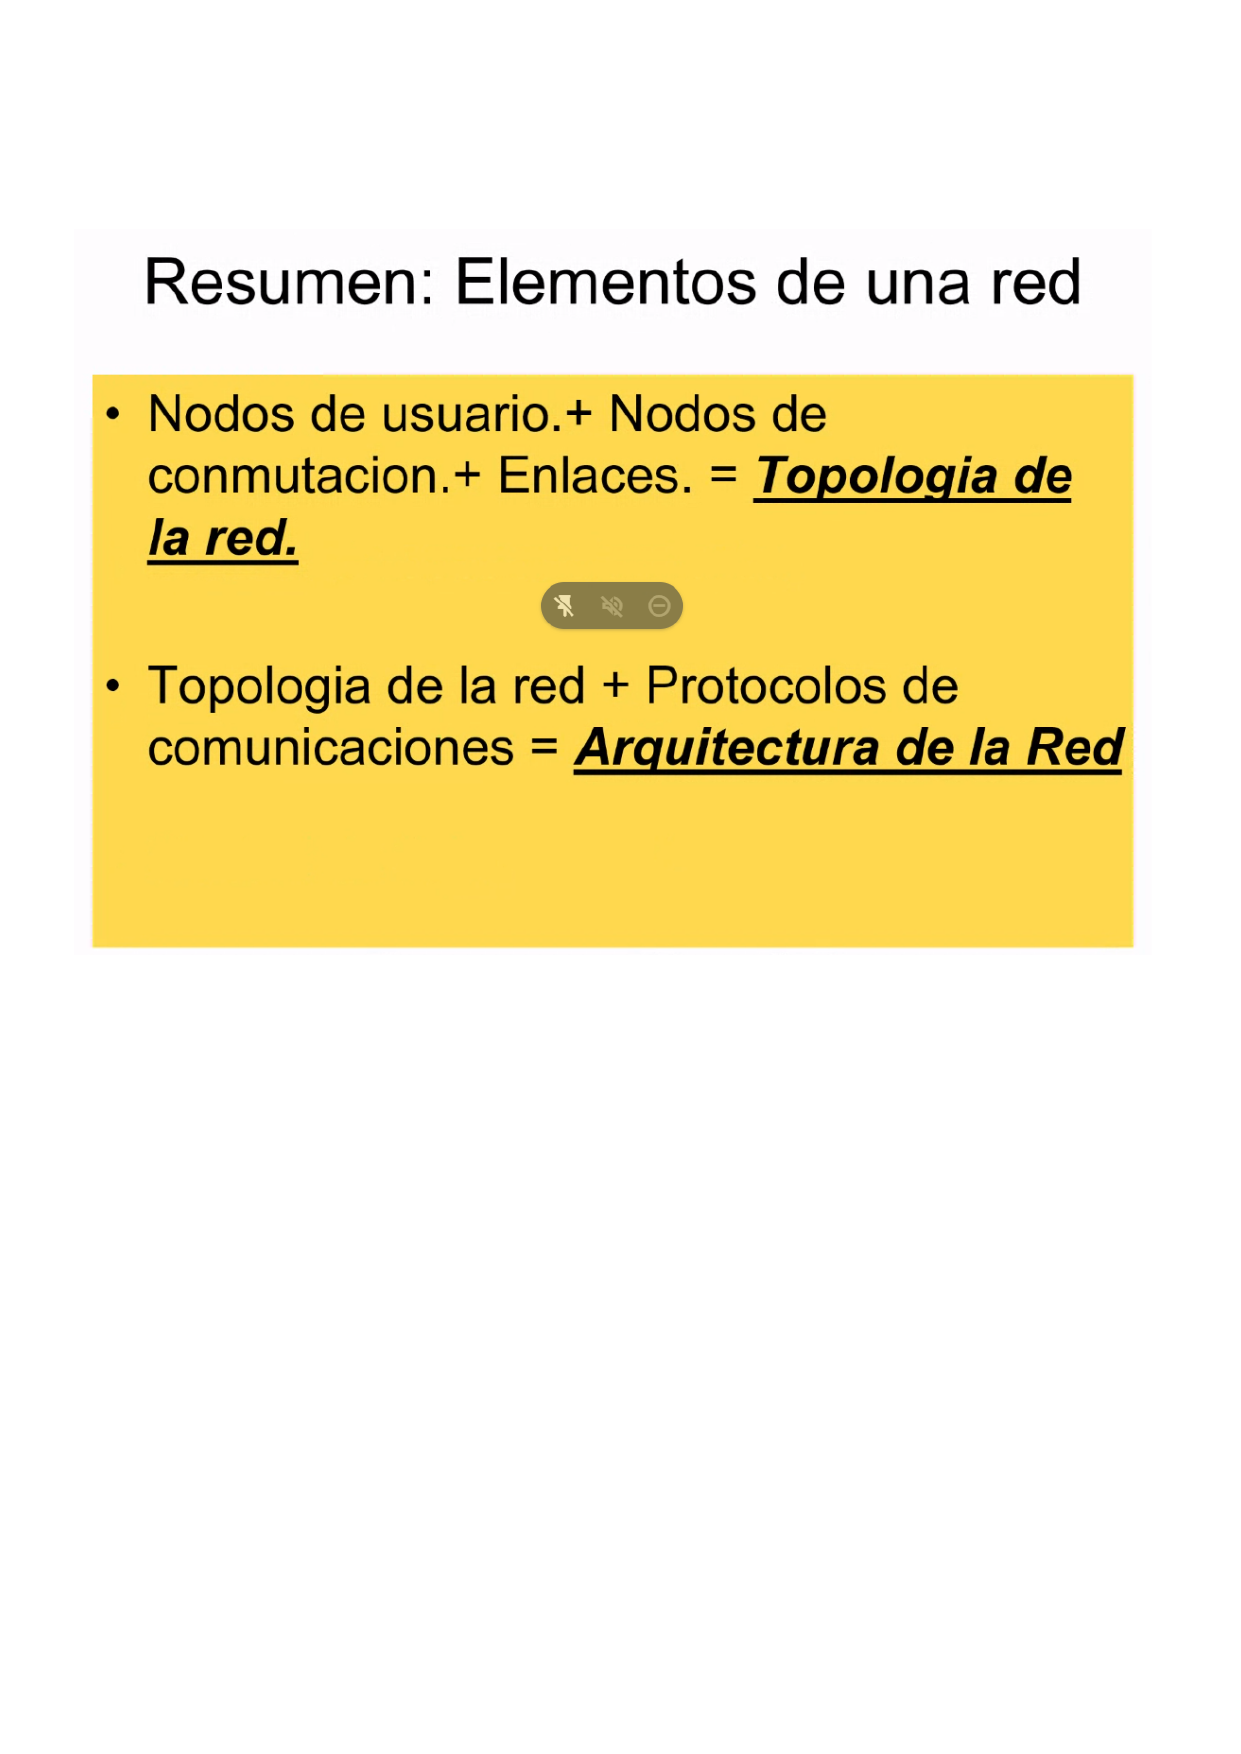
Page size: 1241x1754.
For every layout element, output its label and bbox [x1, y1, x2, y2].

picture [73, 229, 1152, 955]
